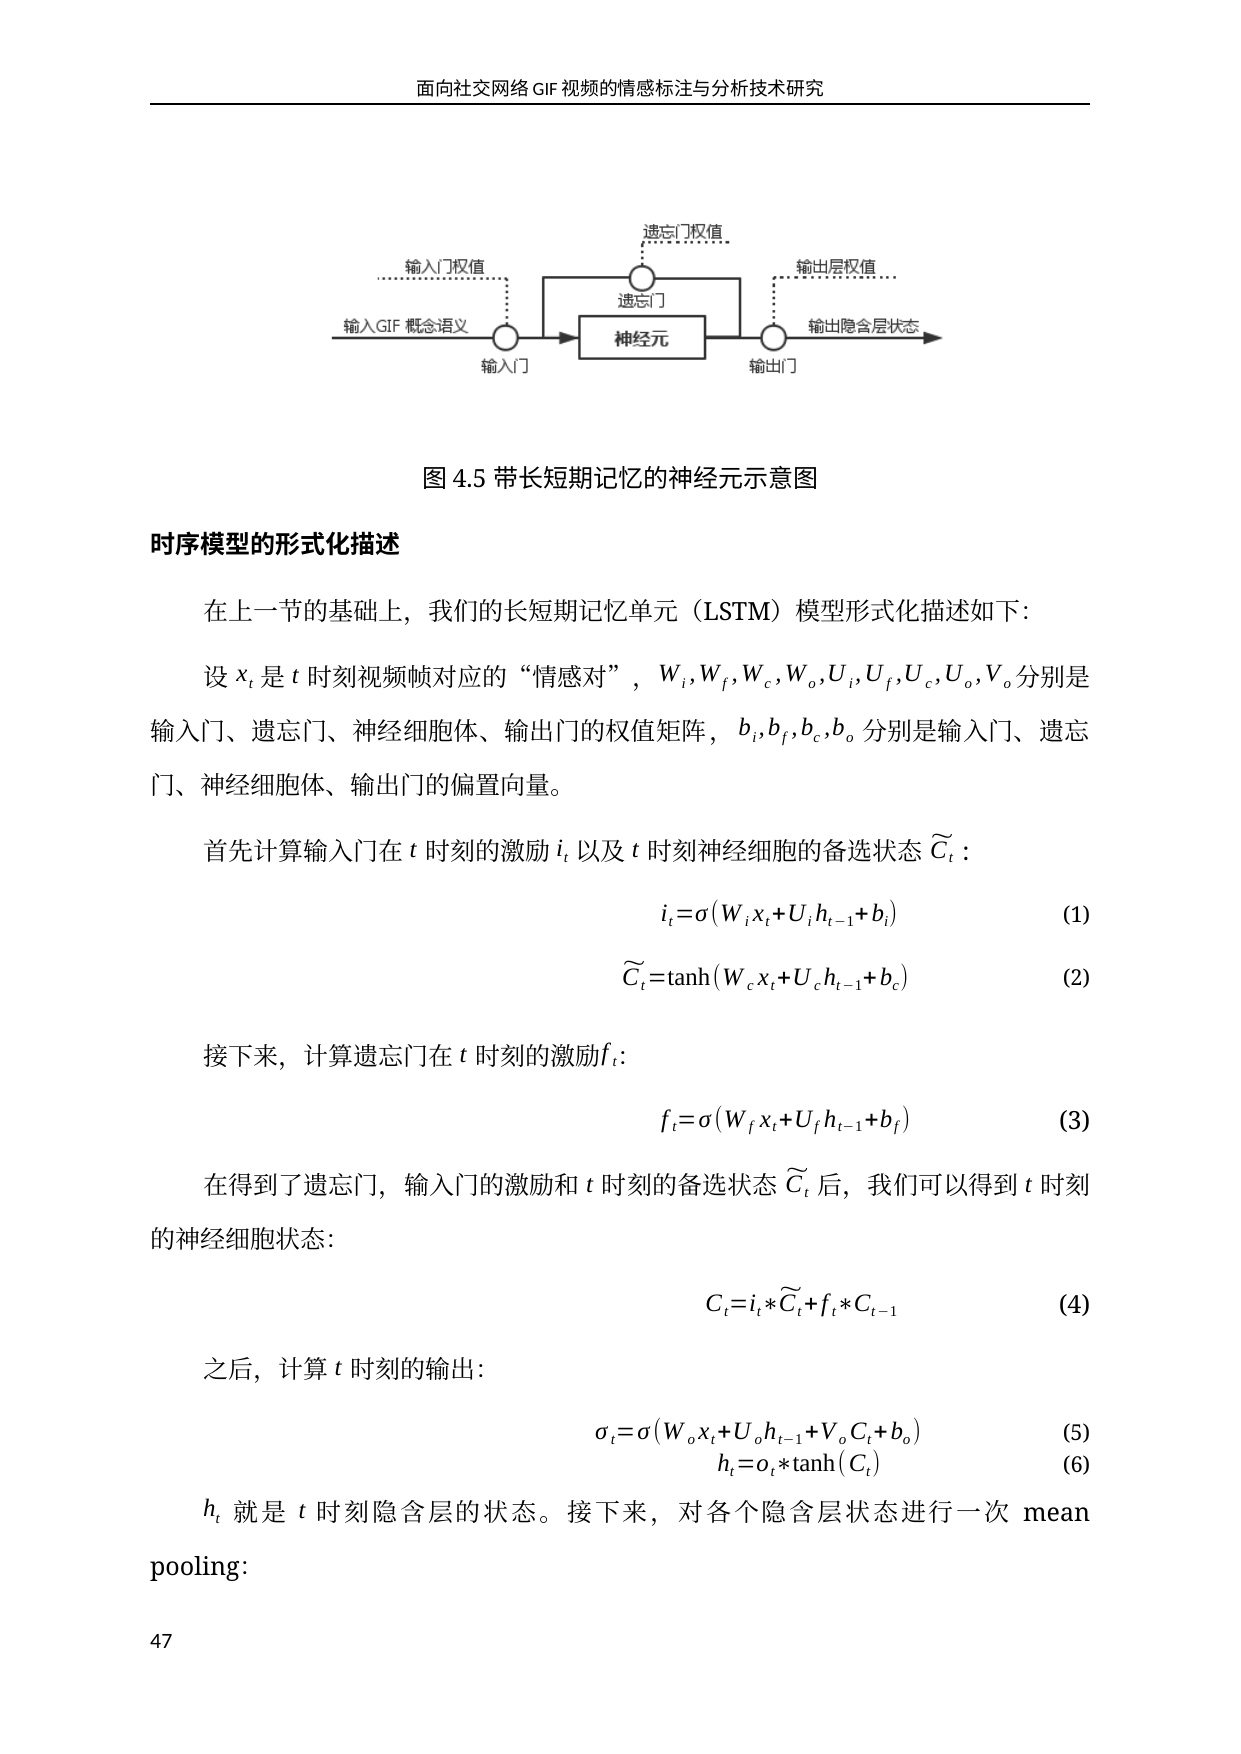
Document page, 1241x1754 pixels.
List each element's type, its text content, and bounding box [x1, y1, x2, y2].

text 在上一节的基础上，我们的长短期记忆单元（LSTM）模型形式化描述如下： [150, 591, 1090, 627]
text 之后，计算 时刻的输出： [150, 1350, 1090, 1386]
text (6) [150, 1448, 1090, 1480]
text 首先计算输入门在 时刻的激励 以及 时刻神经细胞的备选状态 : [150, 832, 1090, 868]
text 设 是 时刻视频帧对应的“情感对”， 分别是输入门、遗忘门、神经细胞体、输出门的权值矩阵， 分别是输入门、遗忘门、神经细胞体、输出门的偏置向量。 [150, 658, 1090, 801]
text (3) [150, 1102, 1090, 1137]
text 图4.5 带长短期记忆的神经元示意图 [150, 458, 1090, 494]
text (2) [150, 960, 1090, 994]
text 接下来，计算遗忘门在 时刻的激励： [150, 1036, 1090, 1072]
text (5) [150, 1416, 1090, 1448]
text (1) [150, 898, 1090, 930]
text 时序模型的形式化描述 [150, 524, 1090, 561]
text 就是 时刻隐含层的状态。接下来，对各个隐含层状态进行一次 mean pooling： [150, 1493, 1090, 1583]
text 在得到了遗忘门，输入门的激励和 时刻的备选状态 后，我们可以得到 时刻的神经细胞状态： [150, 1166, 1090, 1256]
picture [262, 150, 978, 429]
text (4) [150, 1286, 1090, 1320]
